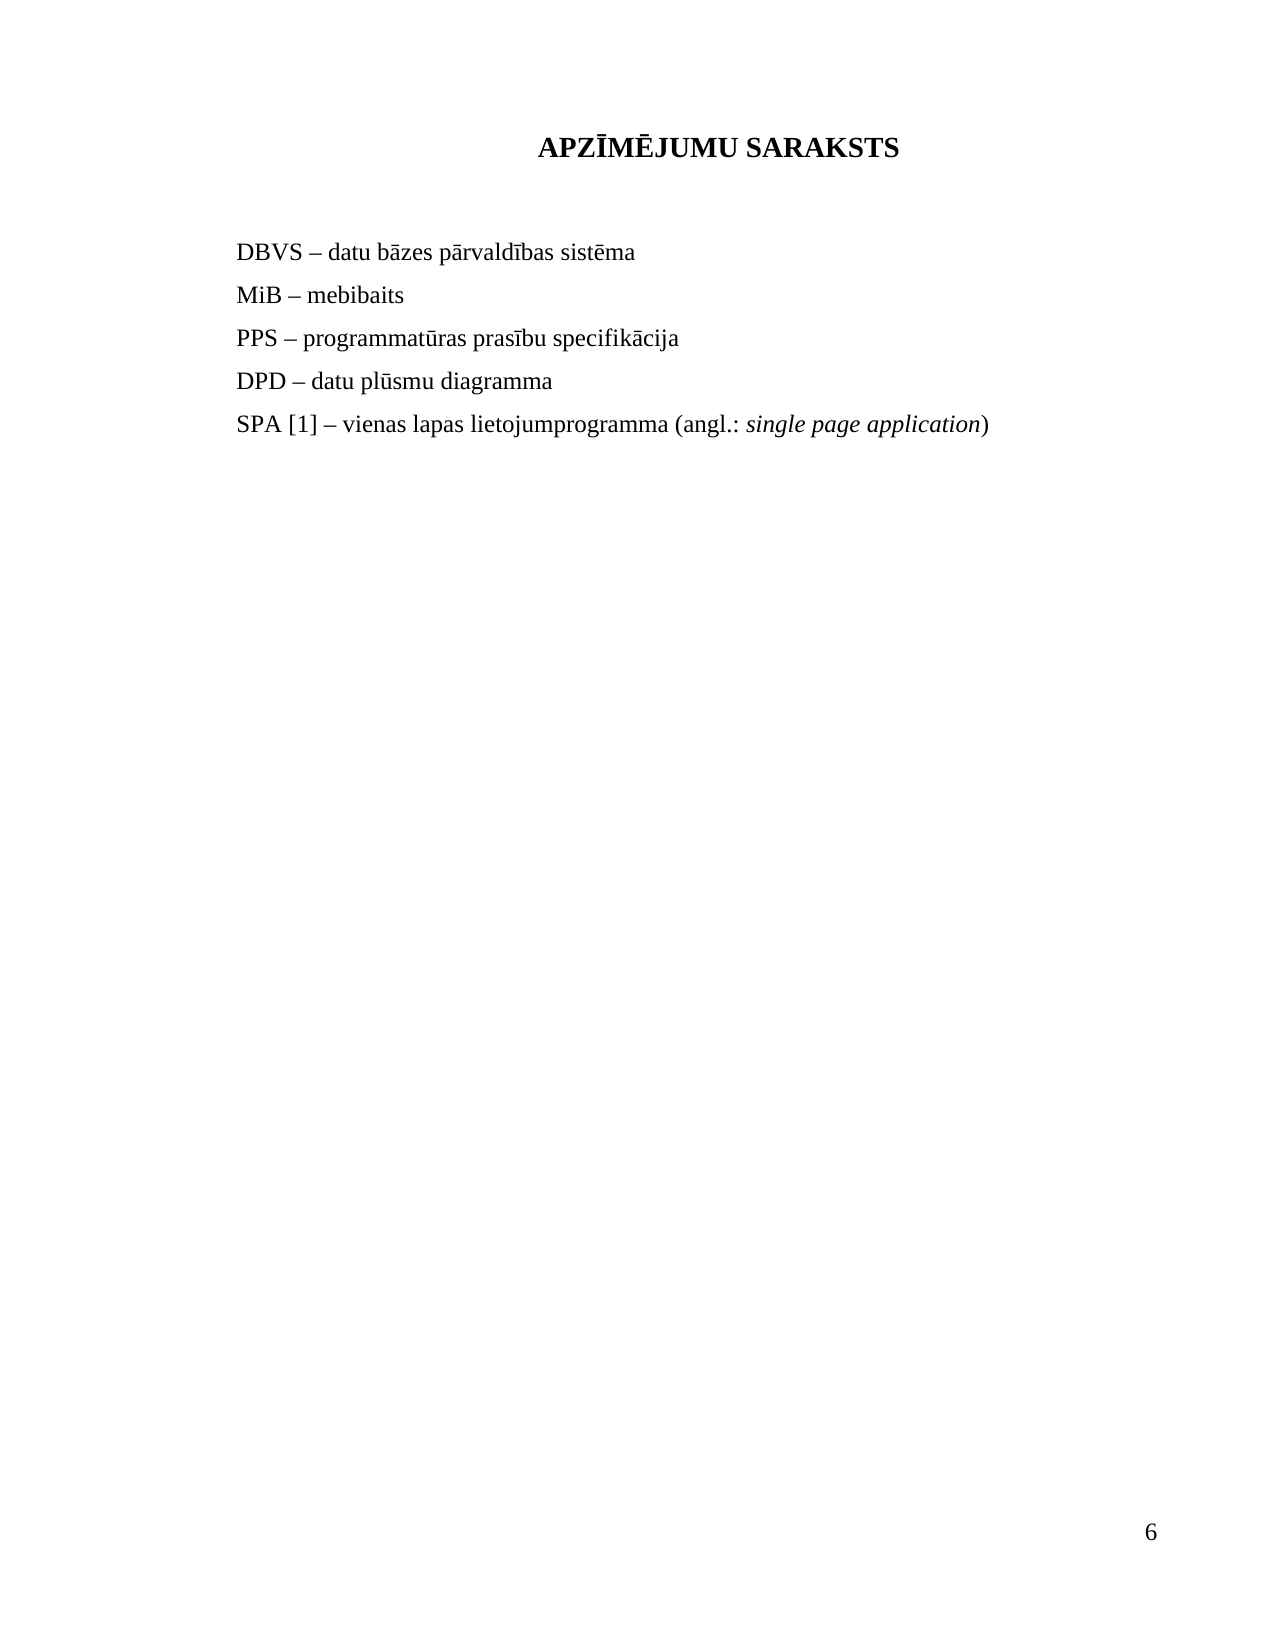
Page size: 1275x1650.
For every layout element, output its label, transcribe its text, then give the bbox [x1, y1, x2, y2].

text DPD – datu plūsmu diagramma [177, 366, 1157, 395]
text SPA [1] – vienas lapas lietojumprogramma (angl.: single page application) [177, 409, 1157, 438]
text DBVS – datu bāzes pārvaldības sistēma [177, 237, 1157, 265]
text PPS – programmatūras prasību specifikācija [177, 323, 1157, 352]
list Apzīmējumu saraksts [281, 131, 1157, 164]
text MiB – mebibaits [177, 280, 1157, 308]
